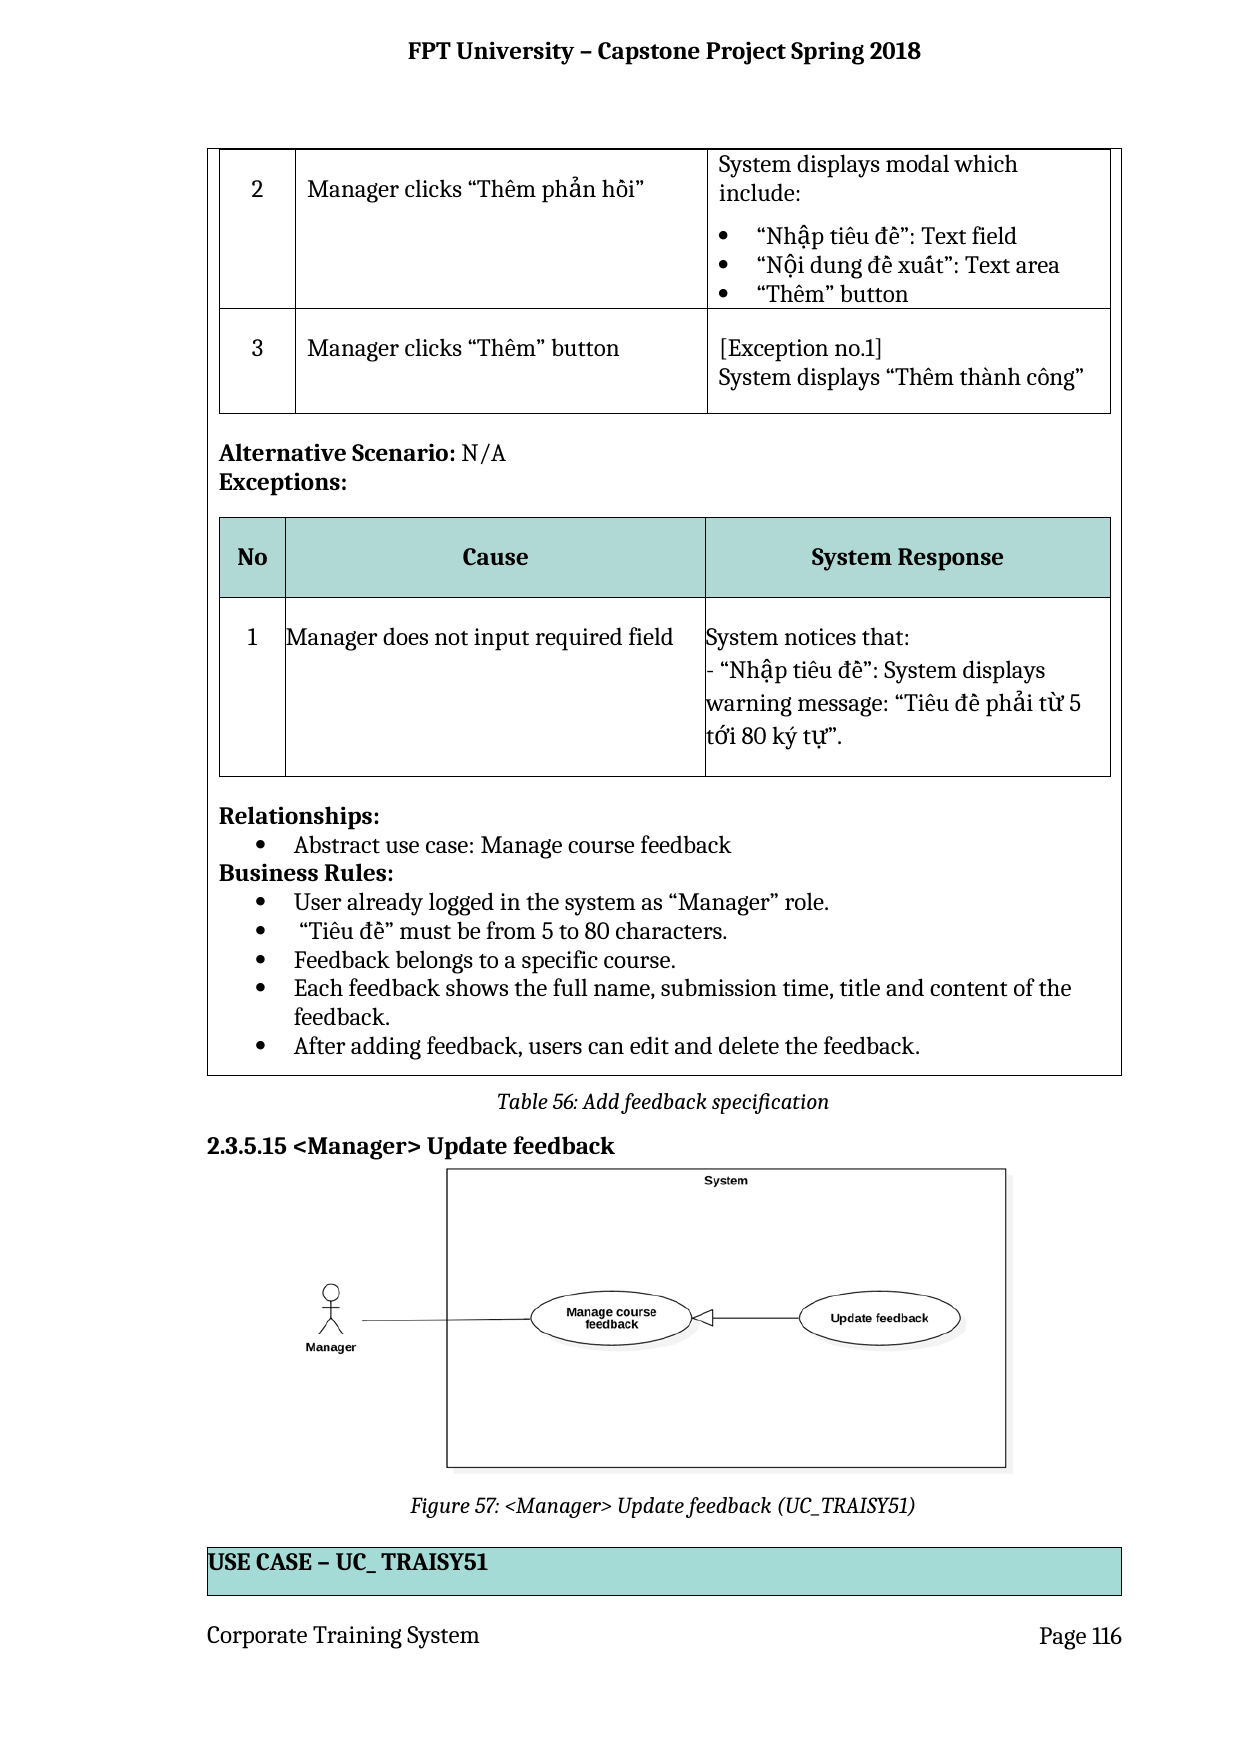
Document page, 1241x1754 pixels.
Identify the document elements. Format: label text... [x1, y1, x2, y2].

table_header USE CASE – UC_ TRAISY51 [208, 1548, 1121, 1595]
picture [276, 1160, 1053, 1478]
text 2.3.5.15 <Manager> Update feedback [207, 1132, 1122, 1160]
text Figure 57: <Manager> Update feedback (UC_TRAISY51) [207, 1492, 1122, 1519]
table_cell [208, 149, 1121, 1075]
